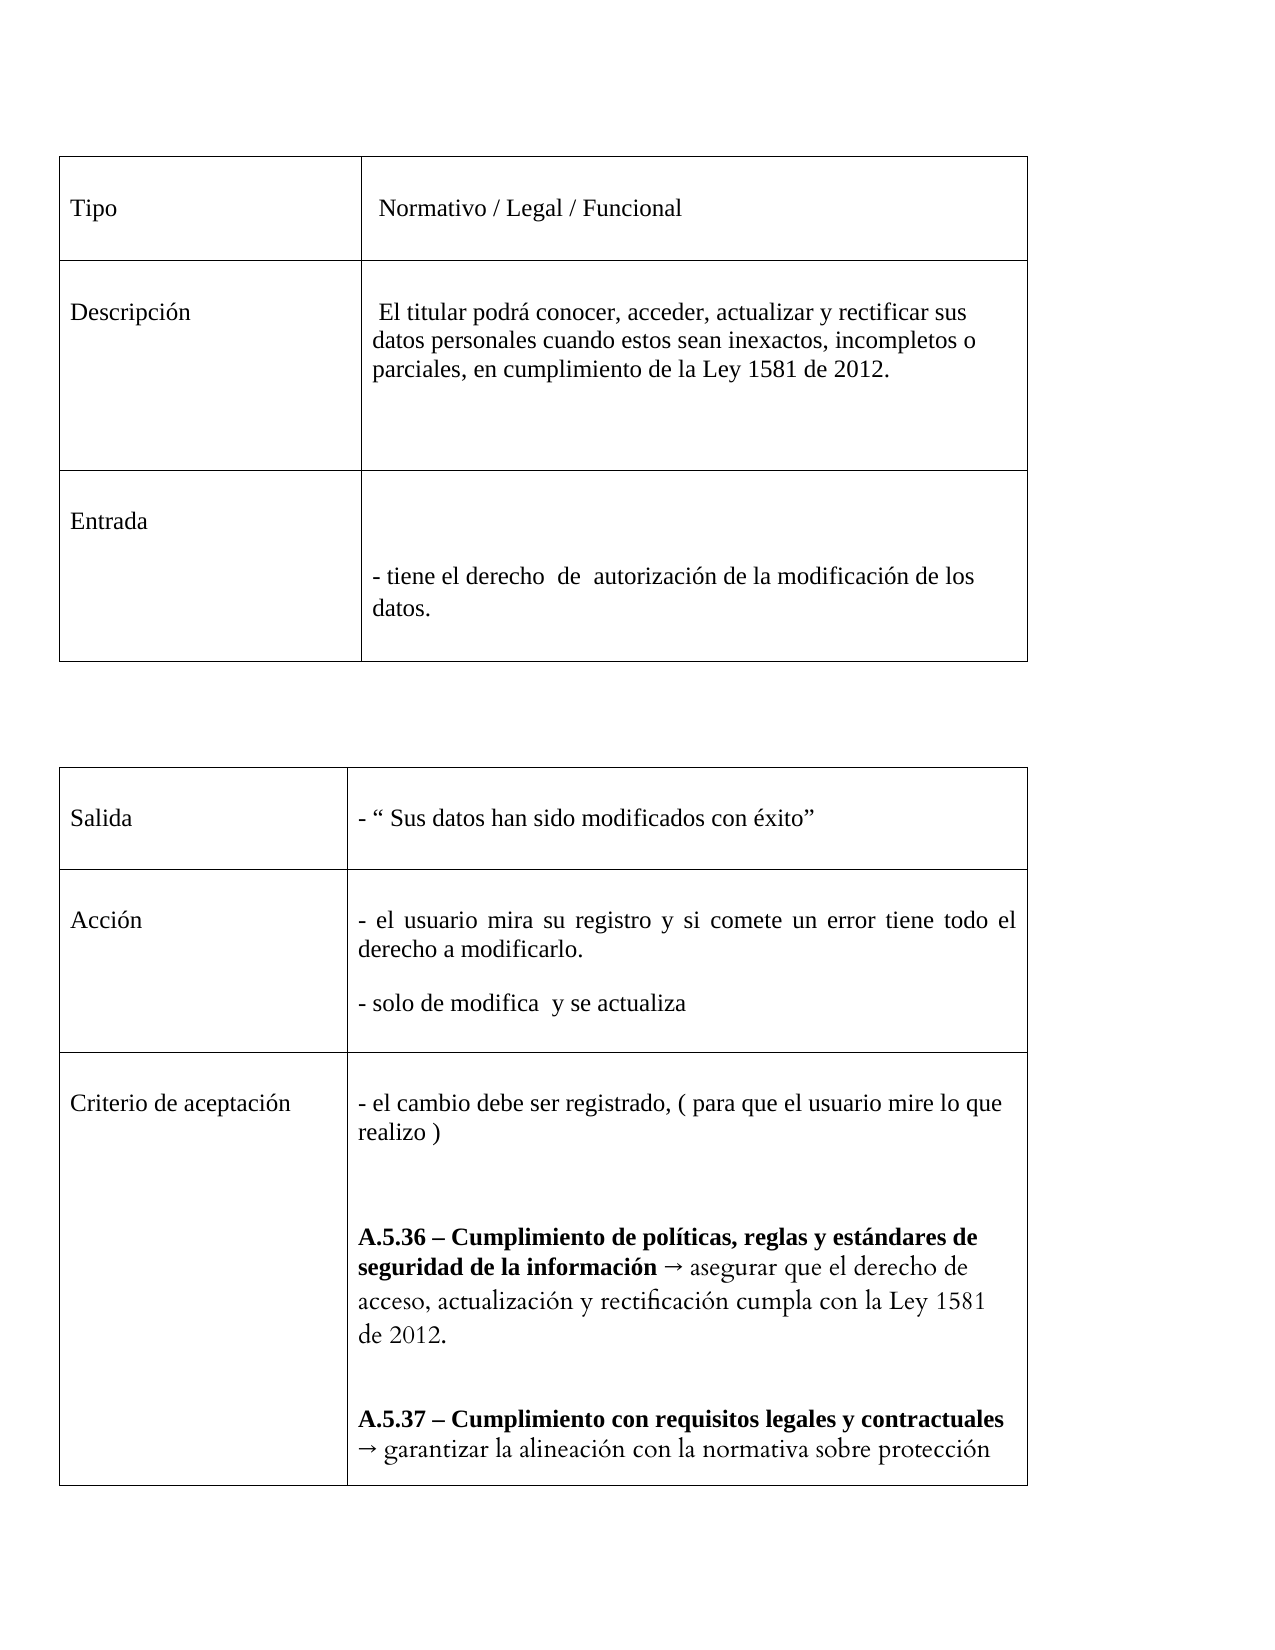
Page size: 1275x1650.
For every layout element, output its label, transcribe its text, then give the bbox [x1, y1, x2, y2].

table_cell Entrada [60, 471, 361, 661]
table_cell Descripción [60, 261, 361, 470]
table_cell El titular podrá conocer, acceder, actualizar y rectificar sus datos personales cuando estos sean inexactos, incompletos o parciales, en cumplimiento de la Ley 1581 de 2012. [362, 261, 1027, 470]
table_header - “ Sus datos han sido modificados con éxito” [348, 768, 1027, 869]
table_cell - el usuario mira su registro y si comete un error tiene todo el derecho a modificarlo. - solo de modifica y se actualiza [348, 870, 1027, 1052]
table_header Salida [60, 768, 347, 869]
table_cell Tipo [60, 157, 361, 260]
table_cell - tiene el derecho de autorización de la modificación de los datos. [362, 471, 1027, 661]
table_cell Normativo / Legal / Funcional [362, 157, 1027, 260]
table_cell Acción [60, 870, 347, 1052]
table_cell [348, 1053, 1027, 1485]
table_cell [60, 1053, 347, 1485]
